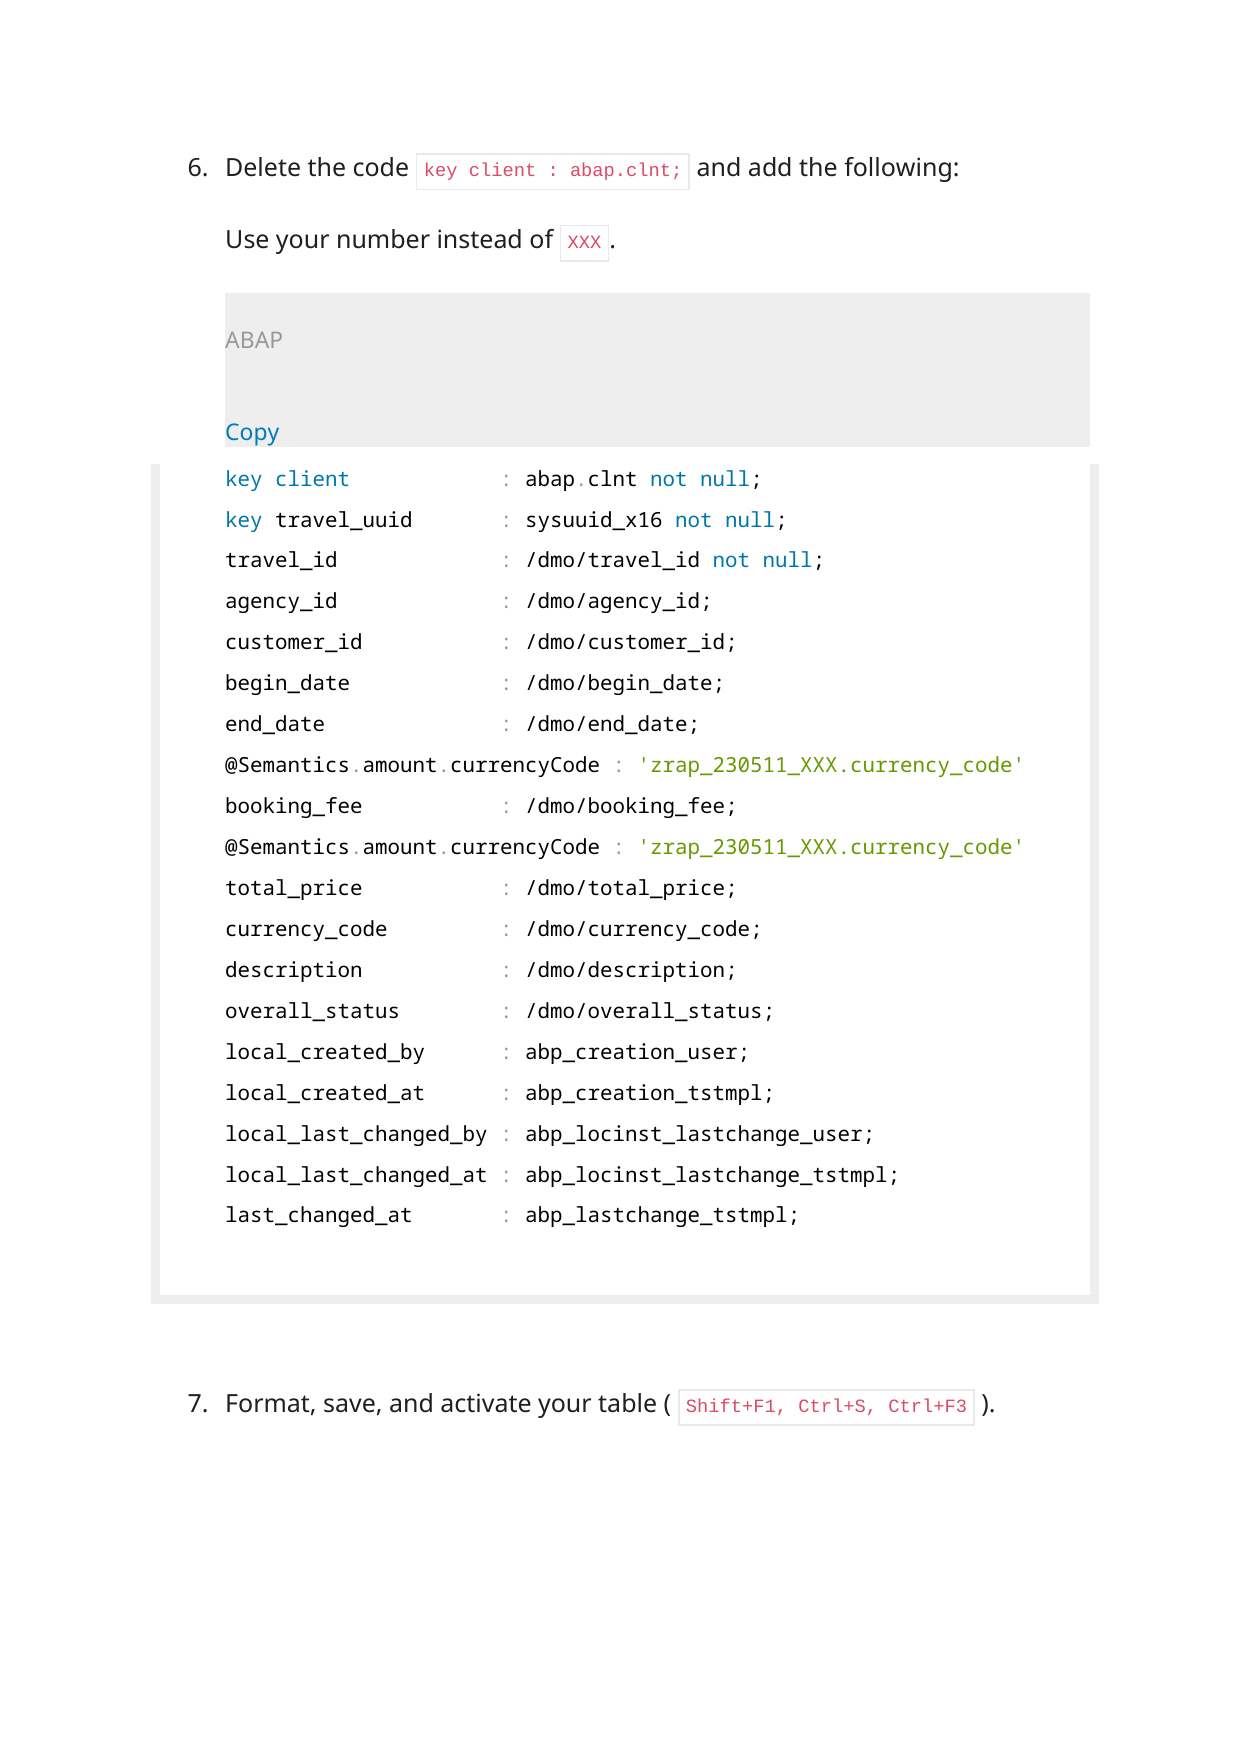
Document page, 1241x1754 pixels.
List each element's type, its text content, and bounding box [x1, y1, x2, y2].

text agency_id : /dmo/agency_id; [160, 587, 1090, 615]
text travel_id : /dmo/travel_id not null; [160, 546, 1090, 574]
text booking_fee : /dmo/booking_fee; [160, 791, 1090, 820]
text ABAP [225, 293, 1090, 355]
text local_last_changed_at : abp_locinst_lastchange_tstmpl; [160, 1160, 1090, 1188]
text key client : abap.clnt not null; [160, 464, 1090, 492]
text @Semantics.amount.currencyCode : 'zrap_230511_XXX.currency_code' [160, 750, 1090, 779]
text overall_status : /dmo/overall_status; [160, 996, 1090, 1024]
text currency_code : /dmo/currency_code; [160, 914, 1090, 942]
text local_created_at : abp_creation_tstmpl; [160, 1078, 1090, 1106]
text local_last_changed_by : abp_locinst_lastchange_user; [160, 1119, 1090, 1147]
text last_changed_at : abp_lastchange_tstmpl; [160, 1201, 1090, 1229]
text local_created_by : abp_creation_user; [160, 1037, 1090, 1065]
text @Semantics.amount.currencyCode : 'zrap_230511_XXX.currency_code' [160, 832, 1090, 861]
list Delete the code key client : abap.clnt; and add the following: [187, 150, 1090, 190]
text description : /dmo/description; [160, 955, 1090, 983]
text customer_id : /dmo/customer_id; [160, 627, 1090, 656]
text begin_date : /dmo/begin_date; [160, 668, 1090, 697]
list Format, save, and activate your table ( Shift+F1, Ctrl+S, Ctrl+F3 ). [187, 1386, 1090, 1426]
text Use your number instead of XXX. [225, 221, 1090, 262]
text total_price : /dmo/total_price; [160, 873, 1090, 902]
text Copy [225, 384, 1090, 447]
text key travel_uuid : sysuuid_x16 not null; [160, 505, 1090, 533]
text end_date : /dmo/end_date; [160, 709, 1090, 738]
